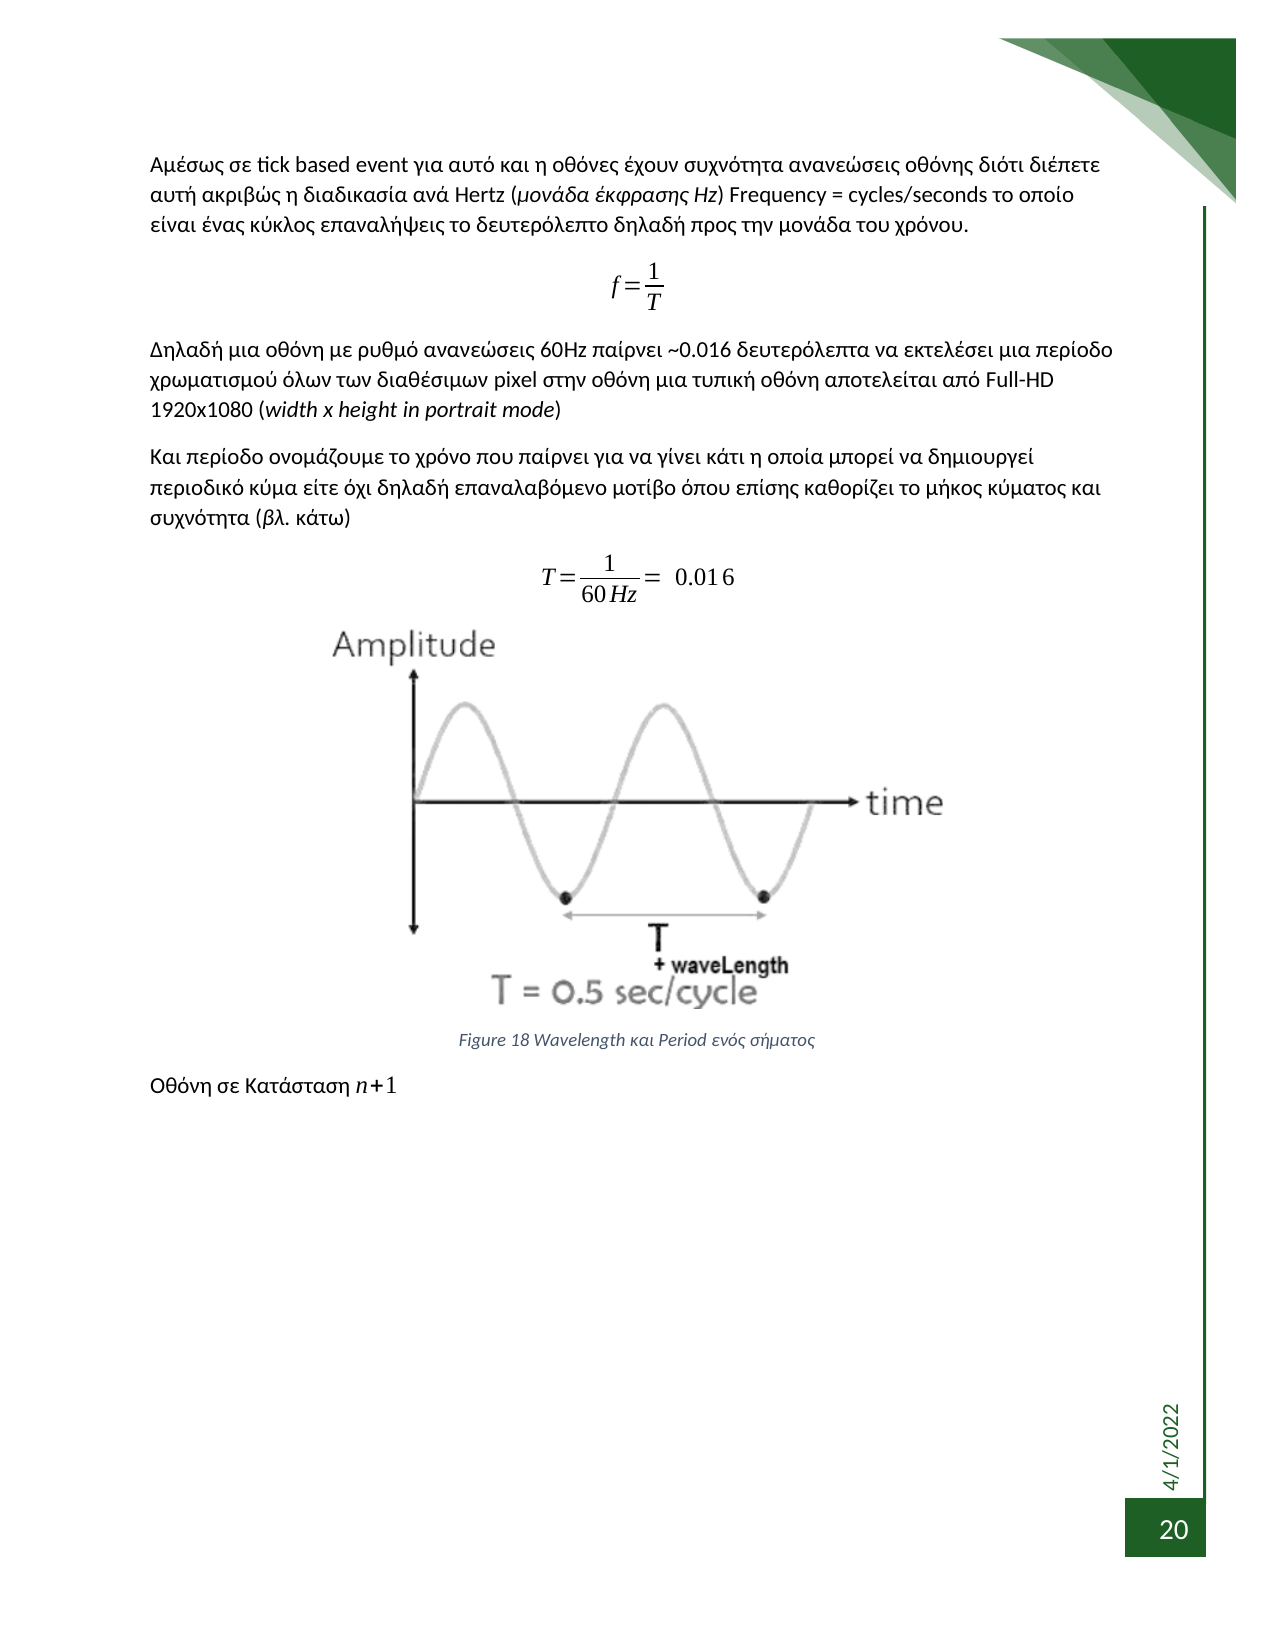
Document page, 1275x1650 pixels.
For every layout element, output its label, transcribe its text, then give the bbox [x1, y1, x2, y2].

text Αμέσως σε tick based event για αυτό και η οθόνες έχουν συχνότητα ανανεώσεις οθόνης διότι διέπετε αυτή ακριβώς η διαδικασία ανά Hertz (μονάδα έκφρασης Hz) Frequency = cycles/seconds το οποίο είναι ένας κύκλος επαναλήψεις το δευτερόλεπτο δηλαδή προς την μονάδα του χρόνου. [150, 150, 1125, 238]
text Δηλαδή μια οθόνη με ρυθμό ανανεώσεις 60Hz παίρνει ~0.016 δευτερόλεπτα να εκτελέσει μια περίοδο χρωματισμού όλων των διαθέσιμων pixel στην οθόνη μια τυπική οθόνη αποτελείται από Full-HD 1920x1080 (width x height in portrait mode) [150, 335, 1125, 423]
text Οθόνη σε Κατάσταση [150, 1071, 1125, 1099]
picture [997, 38, 1236, 204]
text Figure 19 Wavelength και Period ενός σήματος [150, 1028, 1125, 1051]
text Και περίοδο ονομάζουμε το χρόνο που παίρνει για να γίνει κάτι η οποία μπορεί να δημιουργεί περιοδικό κύμα είτε όχι δηλαδή επαναλαβόμενο μοτίβο όπου επίσης καθορίζει το μήκος κύματος και συχνότητα (βλ. παρακάτω) [150, 442, 1125, 531]
picture [332, 627, 943, 1009]
